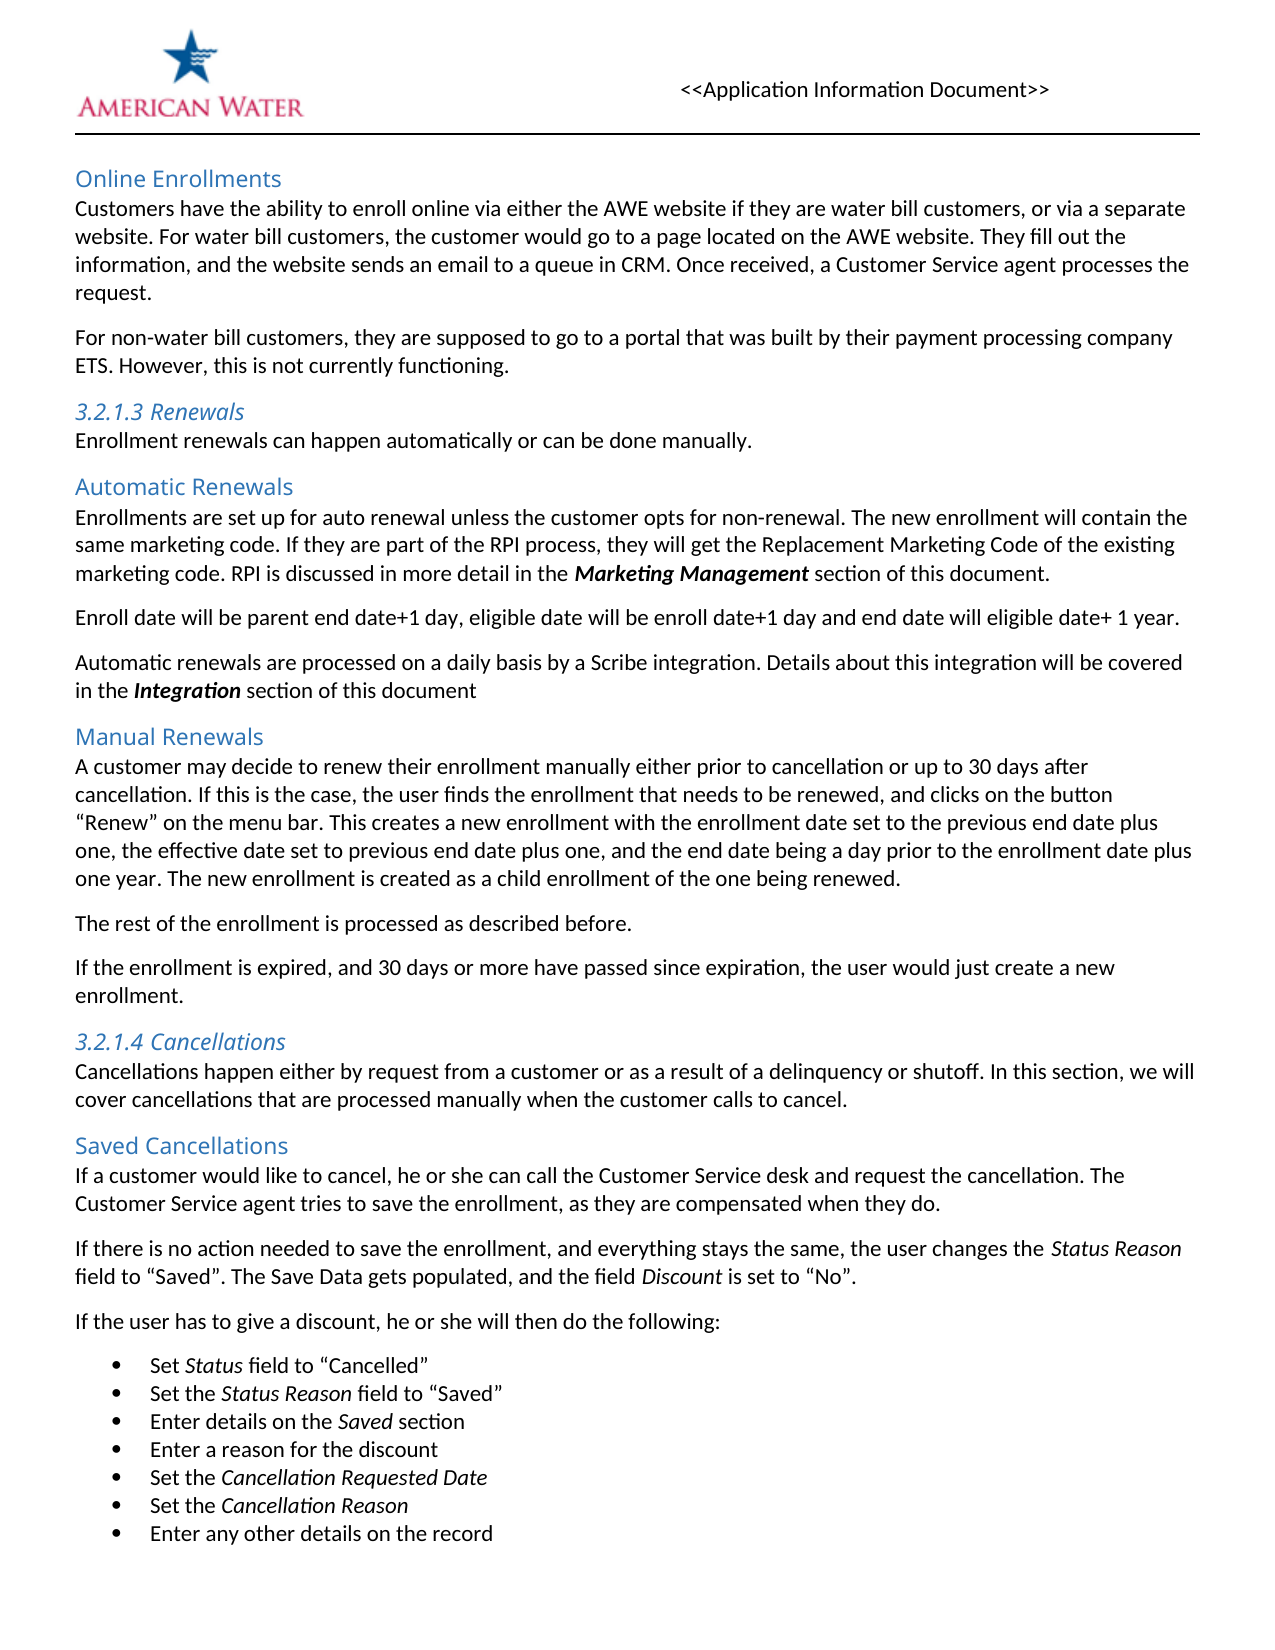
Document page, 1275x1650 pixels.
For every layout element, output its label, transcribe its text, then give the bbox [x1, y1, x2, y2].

text Cancellations happen either by request from a customer or as a result of a delinquency or shutoff. In this section, we will cover cancellations that are processed manually when the customer calls to cancel. [75, 1057, 1200, 1113]
text For non-water bill customers, they are supposed to go to a portal that was built by their payment processing company ETS. However, this is not currently functioning. [75, 323, 1200, 379]
text If the user has to give a discount, he or she will then do the following: [75, 1307, 1200, 1335]
list Set Status field to “Cancelled” [112, 1351, 1200, 1379]
subtitle Cancellations [75, 1026, 1200, 1057]
text A customer may decide to renew their enrollment manually either prior to cancellation or up to 30 days after cancellation. If this is the case, the user finds the enrollment that needs to be renewed, and clicks on the button “Renew” on the menu bar. This creates a new enrollment with the enrollment date set to the previous end date plus one, the effective date set to previous end date plus one, and the end date being a day prior to the enrollment date plus one year. The new enrollment is created as a child enrollment of the one being renewed. [75, 752, 1200, 892]
text If there is no action needed to save the enrollment, and everything stays the same, the user changes the Status Reason field to “Saved”. The Save Data gets populated, and the field Discount is set to “No”. [75, 1234, 1200, 1290]
list Set the Cancellation Reason [112, 1492, 1200, 1519]
text Enroll date will be parent end date+1 day, eligible date will be enroll date+1 day and end date will eligible date+ 1 year. [75, 603, 1200, 631]
text If the enrollment is expired, and 30 days or more have passed since expiration, the user would just create a new enrollment. [75, 953, 1200, 1009]
text If a customer would like to cancel, he or she can call the Customer Service desk and request the cancellation. The Customer Service agent tries to save the enrollment, as they are compensated when they do. [75, 1161, 1200, 1217]
list Enter details on the Saved section [112, 1407, 1200, 1436]
picture [74, 26, 308, 120]
subtitle Online Enrollments [75, 163, 1200, 194]
text Enrollment renewals can happen automatically or can be done manually. [75, 427, 1200, 455]
subtitle Manual Renewals [75, 721, 1200, 752]
text The rest of the enrollment is processed as described before. [75, 909, 1200, 937]
subtitle Saved Cancellations [75, 1130, 1200, 1161]
list Set the Status Reason field to “Saved” [112, 1379, 1200, 1407]
subtitle Automatic Renewals [75, 471, 1200, 503]
list Enter any other details on the record [112, 1519, 1200, 1548]
list Enter a reason for the discount [112, 1436, 1200, 1463]
text Automatic renewals are processed on a daily basis by a Scribe integration. Details about this integration will be covered in the Integration section of this document [75, 648, 1200, 704]
text Customers have the ability to enroll online via either the AWE website if they are water bill customers, or via a separate website. For water bill customers, the customer would go to a page located on the AWE website. They fill out the information, and the website sends an email to a queue in CRM. Once received, a Customer Service agent processes the request. [75, 194, 1200, 306]
text Enrollments are set up for auto renewal unless the customer opts for non-renewal. The new enrollment will contain the same marketing code. If they are part of the RPI process, they will get the Replacement Marketing Code of the existing marketing code. RPI is discussed in more detail in the Marketing Management section of this document. [75, 503, 1200, 587]
list Set the Cancellation Requested Date [112, 1463, 1200, 1492]
subtitle Renewals [75, 395, 1200, 427]
